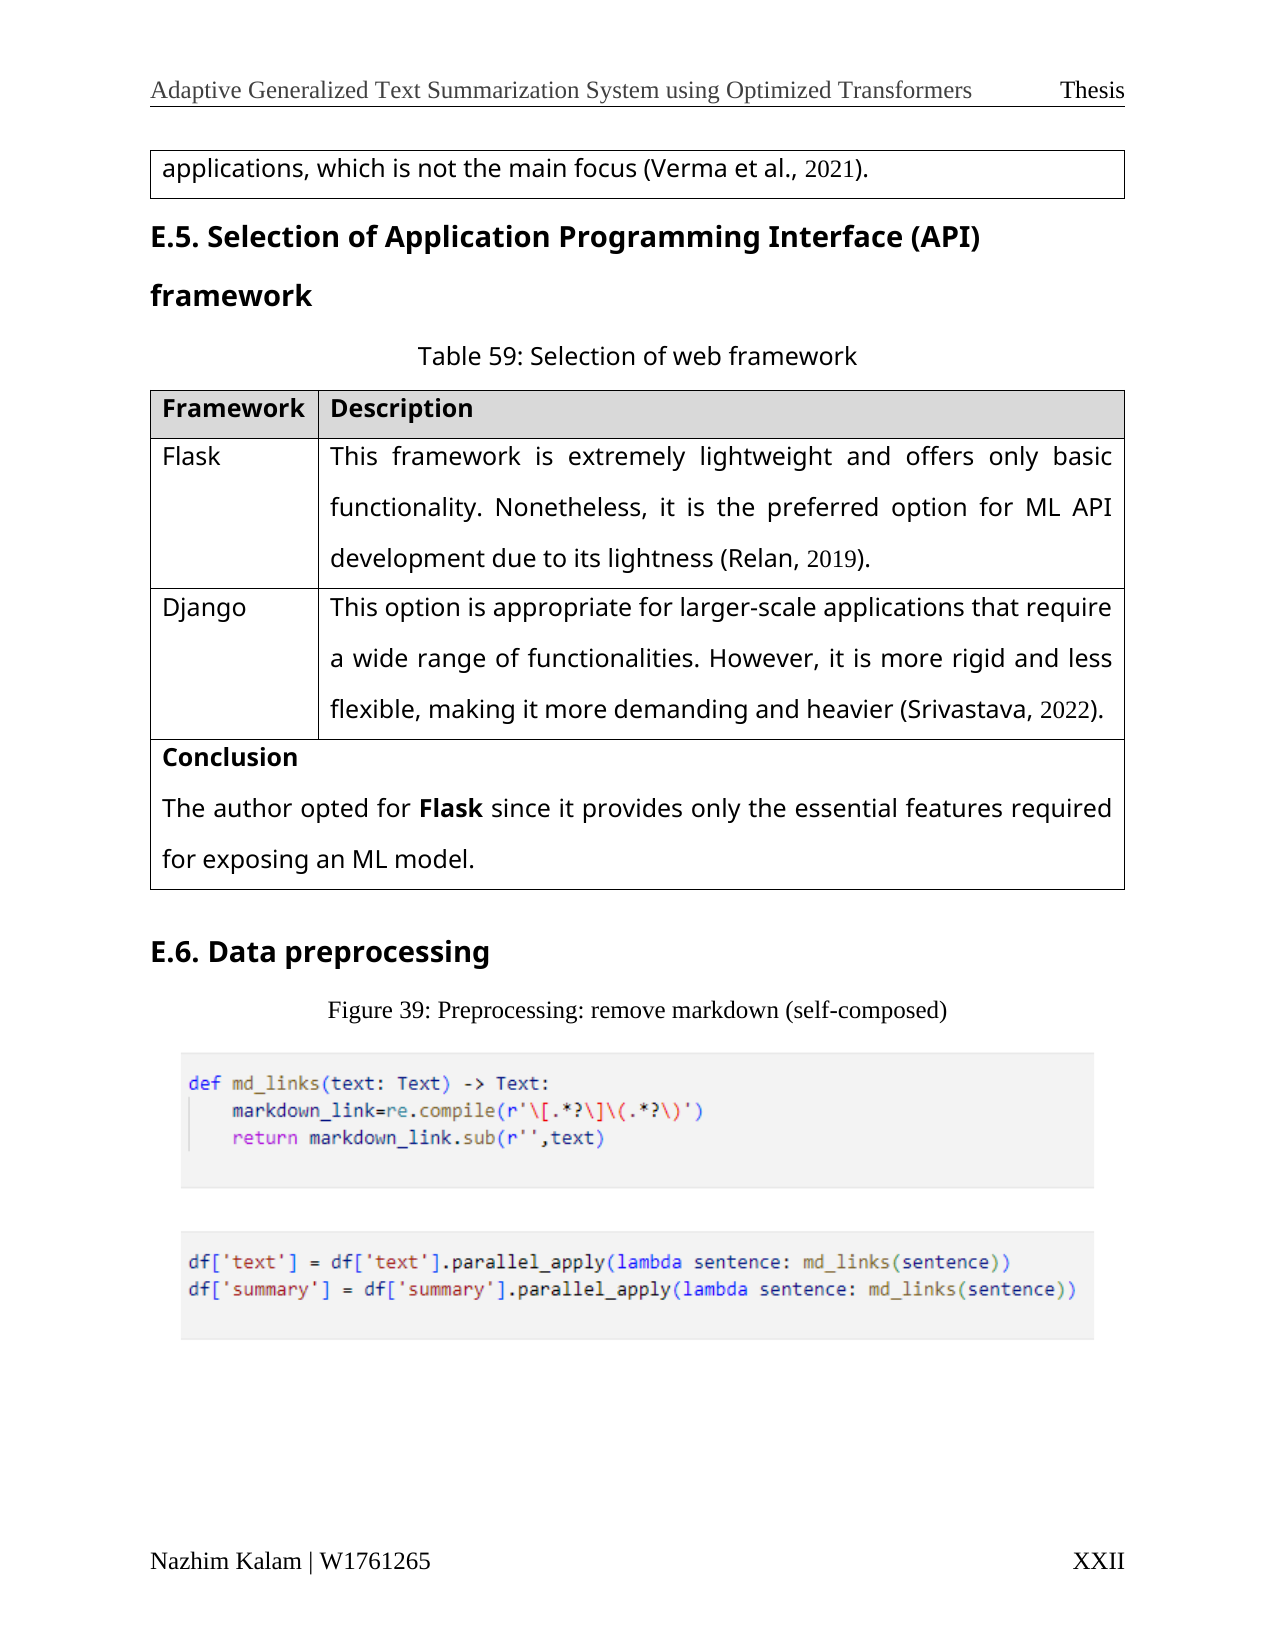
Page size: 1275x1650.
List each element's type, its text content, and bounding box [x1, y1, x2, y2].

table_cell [151, 151, 1124, 198]
text Table 59: Selection of web framework [150, 339, 1125, 373]
table_header Framework [151, 391, 318, 438]
text Figure 39: Preprocessing: remove markdown (self-composed) [150, 995, 1125, 1024]
table_cell Flask [151, 439, 318, 588]
subtitle E.6. Data preprocessing [150, 932, 1125, 971]
picture [180, 1040, 1095, 1350]
table_header Description [319, 391, 1124, 438]
subtitle E.5. Selection of Application Programming Interface (API) framework [150, 216, 1125, 315]
table_cell Django [151, 589, 318, 739]
table_cell This option is appropriate for larger-scale applications that require a wide range of functionalities. However, it is more rigid and less flexible, making it more demanding and heavier (Srivastava, 2022). [319, 589, 1124, 739]
table_cell This framework is extremely lightweight and offers only basic functionality. Nonetheless, it is the preferred option for ML API development due to its lightness (Relan, 2019). [319, 439, 1124, 588]
table_cell Conclusion The author opted for Flask since it provides only the essential features required for exposing an ML model. [151, 740, 1124, 889]
